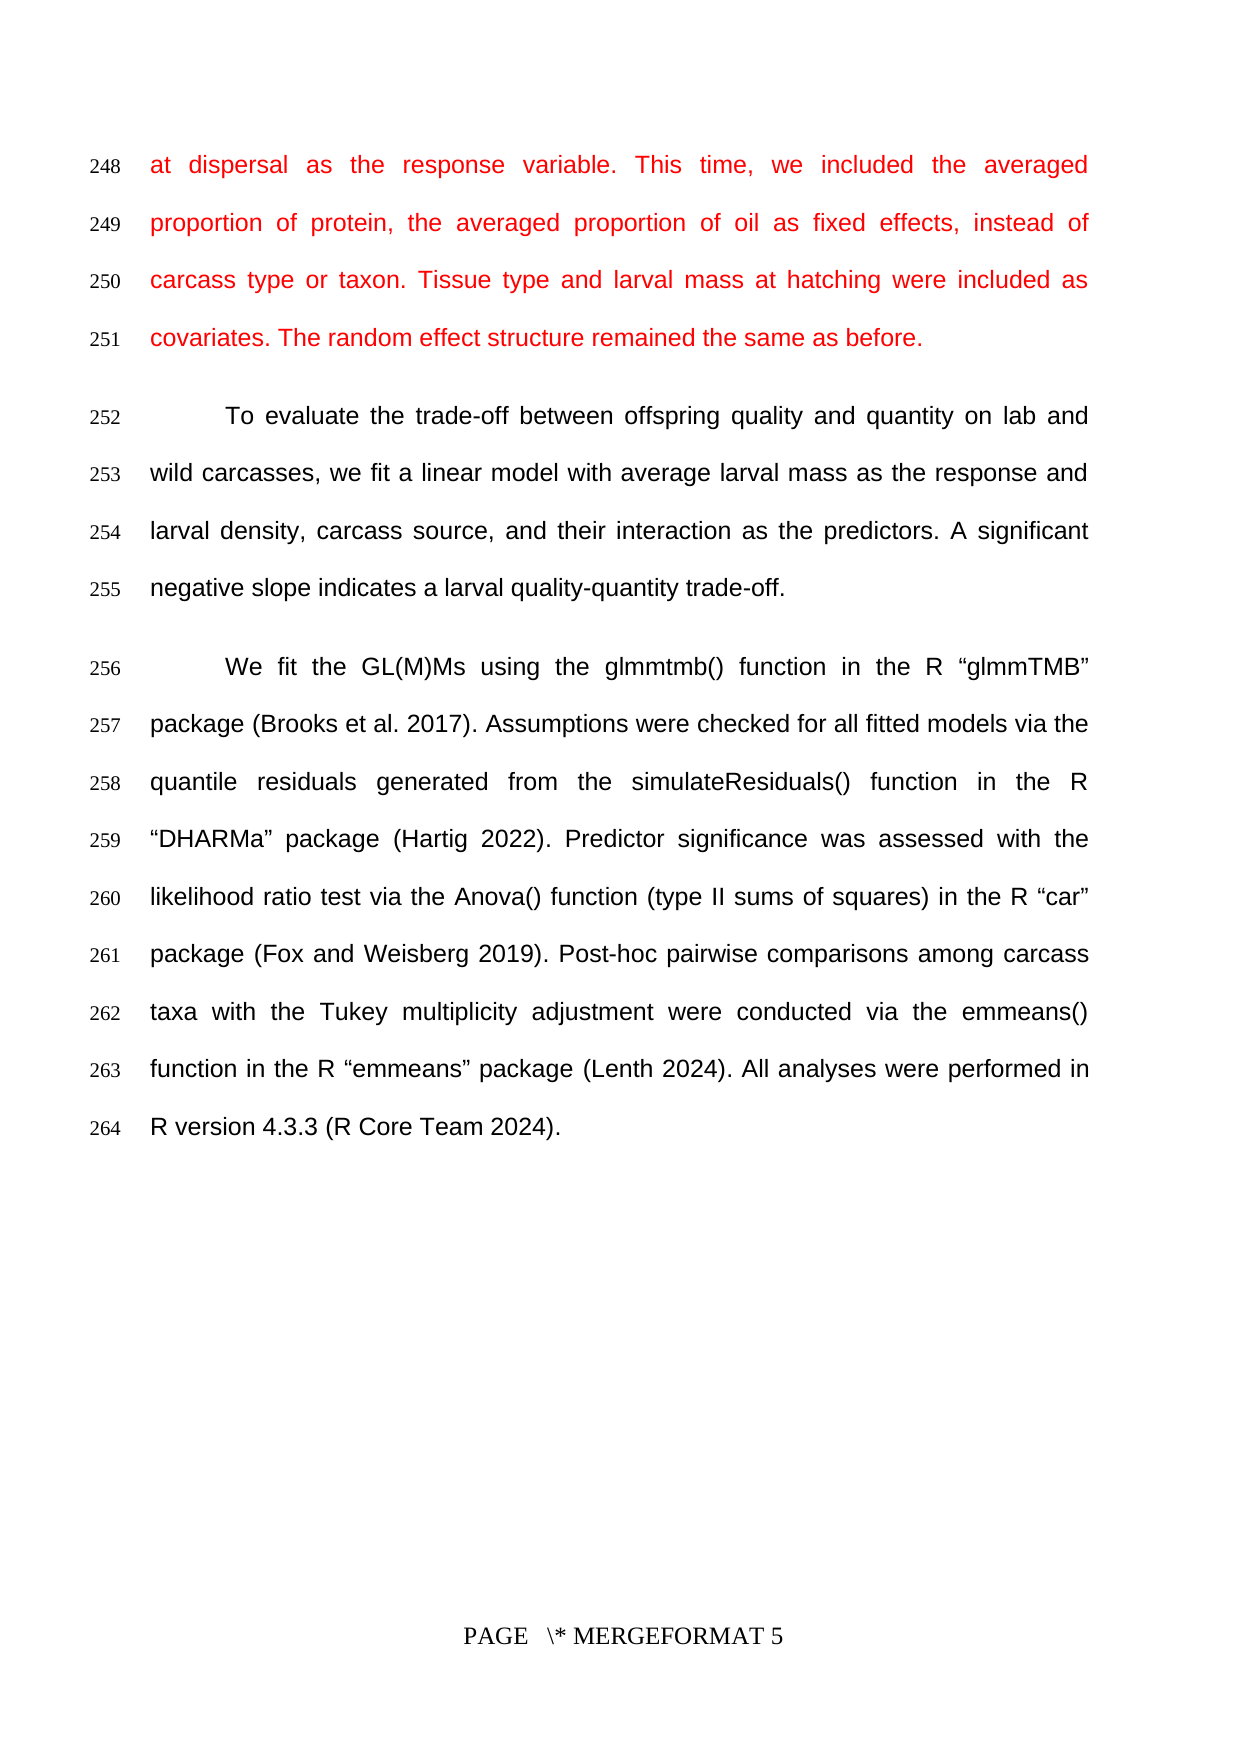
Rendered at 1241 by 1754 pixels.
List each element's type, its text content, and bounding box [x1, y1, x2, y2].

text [150, 150, 1090, 351]
text To evaluate the trade-off between offspring quality and quantity on lab and wild carcasses, we fit a linear model with average larval mass as the response and larval density, carcass source, and their interaction as the predictors. A significant negative slope indicates a larval quality-quantity trade-off. [150, 401, 1090, 602]
text We fit the GL(M)Ms using the glmmtmb() function in the R “glmmTMB” package (Brooks et al. 2017). Assumptions were checked for all fitted models via the quantile residuals generated from the simulateResiduals() function in the R “DHARMa” package (Hartig 2022). Predictor significance was assessed with the likelihood ratio test via the Anova() function (type II sums of squares) in the R “car” package (Fox and Weisberg 2019). Post-hoc pairwise comparisons among carcass taxa with the Tukey multiplicity adjustment were conducted via the emmeans() function in the R “emmeans” package (Lenth 2024). All analyses were performed in R version 4.3.3 (R Core Team 2024). [150, 652, 1090, 1140]
